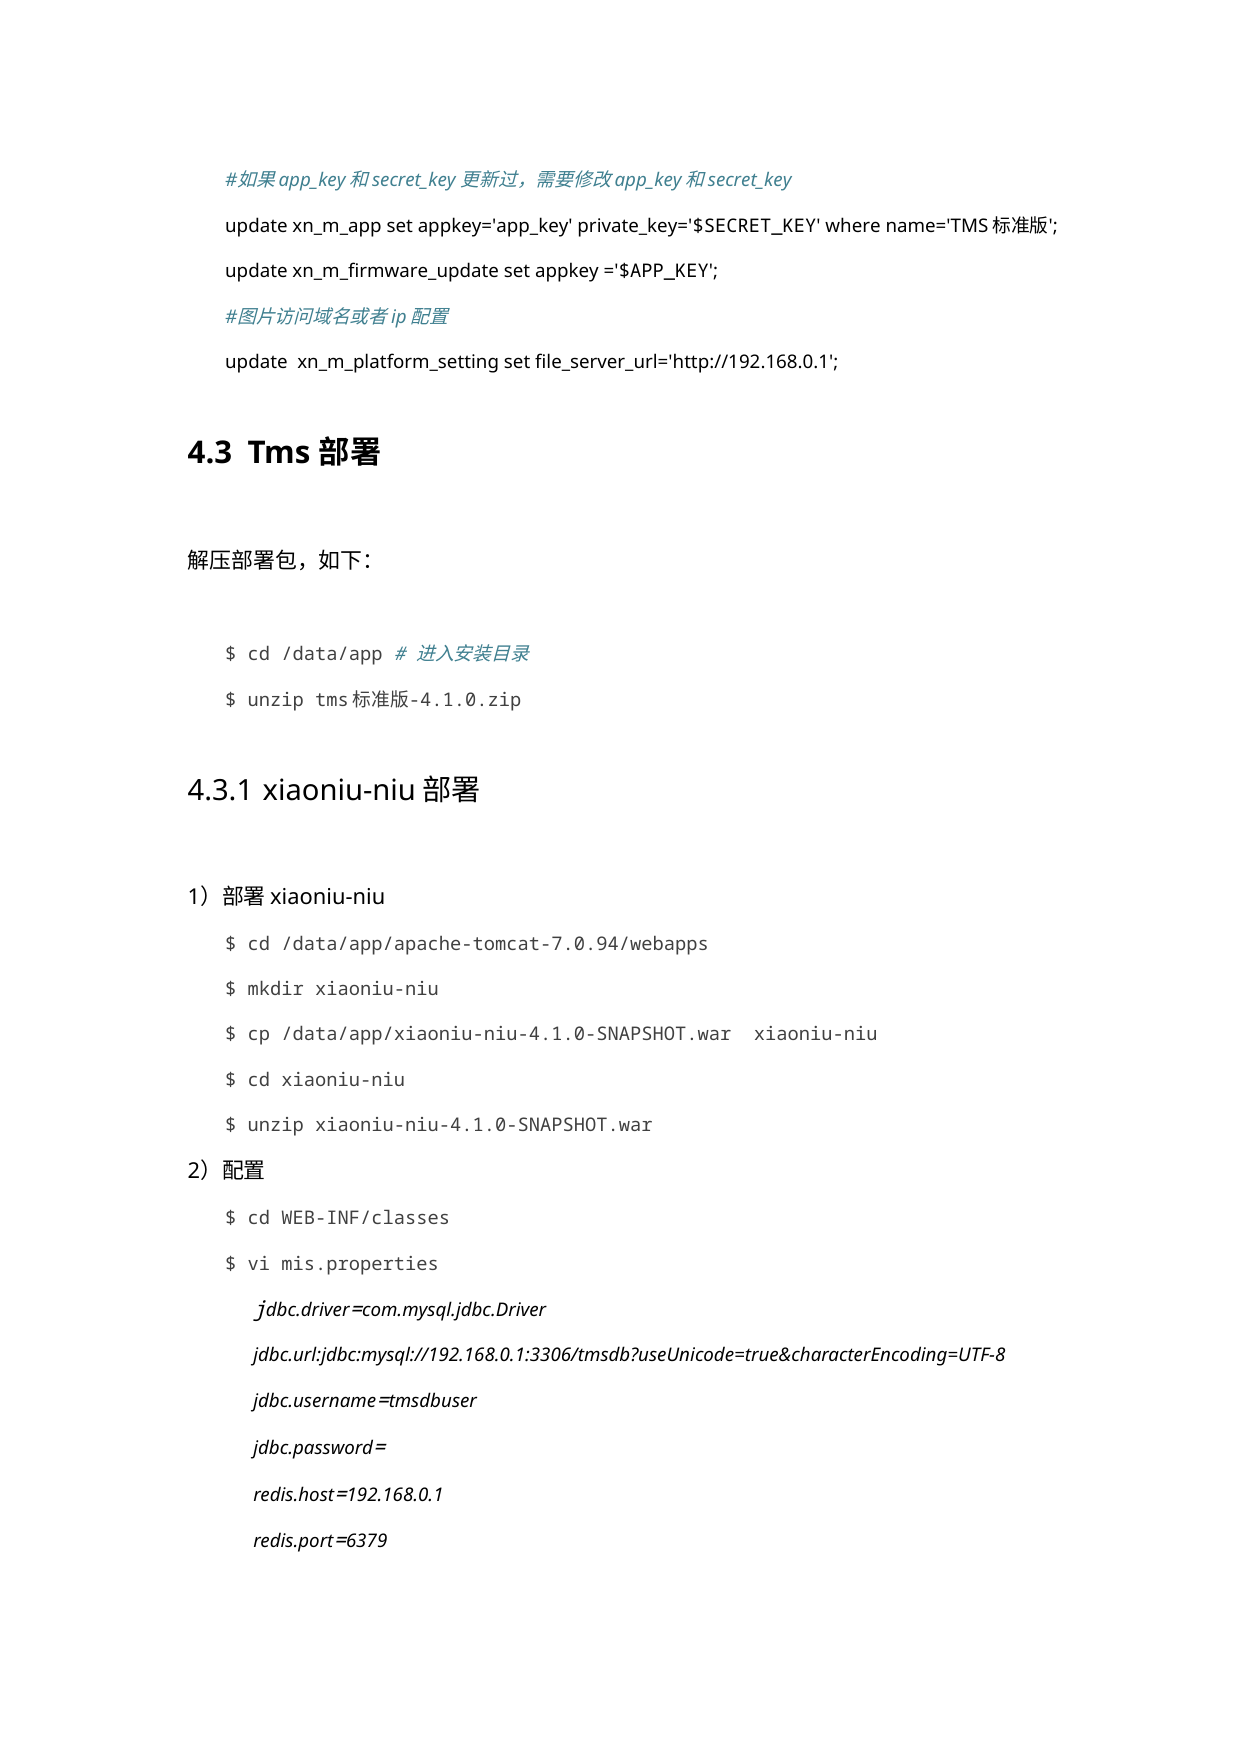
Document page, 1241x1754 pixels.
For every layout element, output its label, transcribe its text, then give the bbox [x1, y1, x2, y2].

text jdbc.driver=com.mysql.jdbc.Driver [253, 1292, 1053, 1324]
subtitle xiaoniu-niu部署 [187, 756, 1053, 821]
text $ unzip tms标准版-4.1.0.zip [187, 682, 1053, 715]
text $ cd /data/app/apache-tomcat-7.0.94/webapps [187, 927, 1053, 959]
text $ vi mis.properties [187, 1246, 1053, 1279]
text jdbc.url:jdbc:mysql://192.168.0.1:3306/tmsdb?useUnicode=true&characterEncoding=UTF-8 [253, 1338, 1053, 1371]
text redis.host=192.168.0.1 [253, 1477, 1053, 1509]
text $ unzip xiaoniu-niu-4.1.0-SNAPSHOT.war [187, 1108, 1053, 1140]
text #图片访问域名或者ip配置 [187, 299, 1053, 332]
text $ mkdir xiaoniu-niu [187, 972, 1053, 1004]
text redis.port=6379 [253, 1523, 1053, 1556]
text $ cd /data/app # 进入安装目录 [187, 636, 1053, 669]
text jdbc.password= [253, 1430, 1053, 1463]
text $ cp /data/app/xiaoniu-niu-4.1.0-SNAPSHOT.war xiaoniu-niu [187, 1017, 1053, 1050]
text jdbc.username=tmsdbuser [253, 1383, 1053, 1416]
subtitle Tms 部署 [187, 418, 1053, 483]
text 1）部署xiaoniu-niu [187, 878, 1053, 911]
text update xn_m_firmware_update set appkey ='$APP_KEY'; [187, 254, 1053, 287]
text 解压部署包，如下： [187, 543, 1053, 575]
text 2）配置 [187, 1153, 1053, 1185]
text #如果app_key和secret_key 更新过，需要修改app_key和secret_key [187, 162, 1053, 194]
text $ cd xiaoniu-niu [187, 1062, 1053, 1095]
text update xn_m_platform_setting set file_server_url='http://192.168.0.1'; [187, 345, 1053, 378]
text update xn_m_app set appkey='app_key' private_key='$SECRET_KEY' where name='TMS标准版'; [187, 208, 1053, 241]
text $ cd WEB-INF/classes [187, 1201, 1053, 1234]
